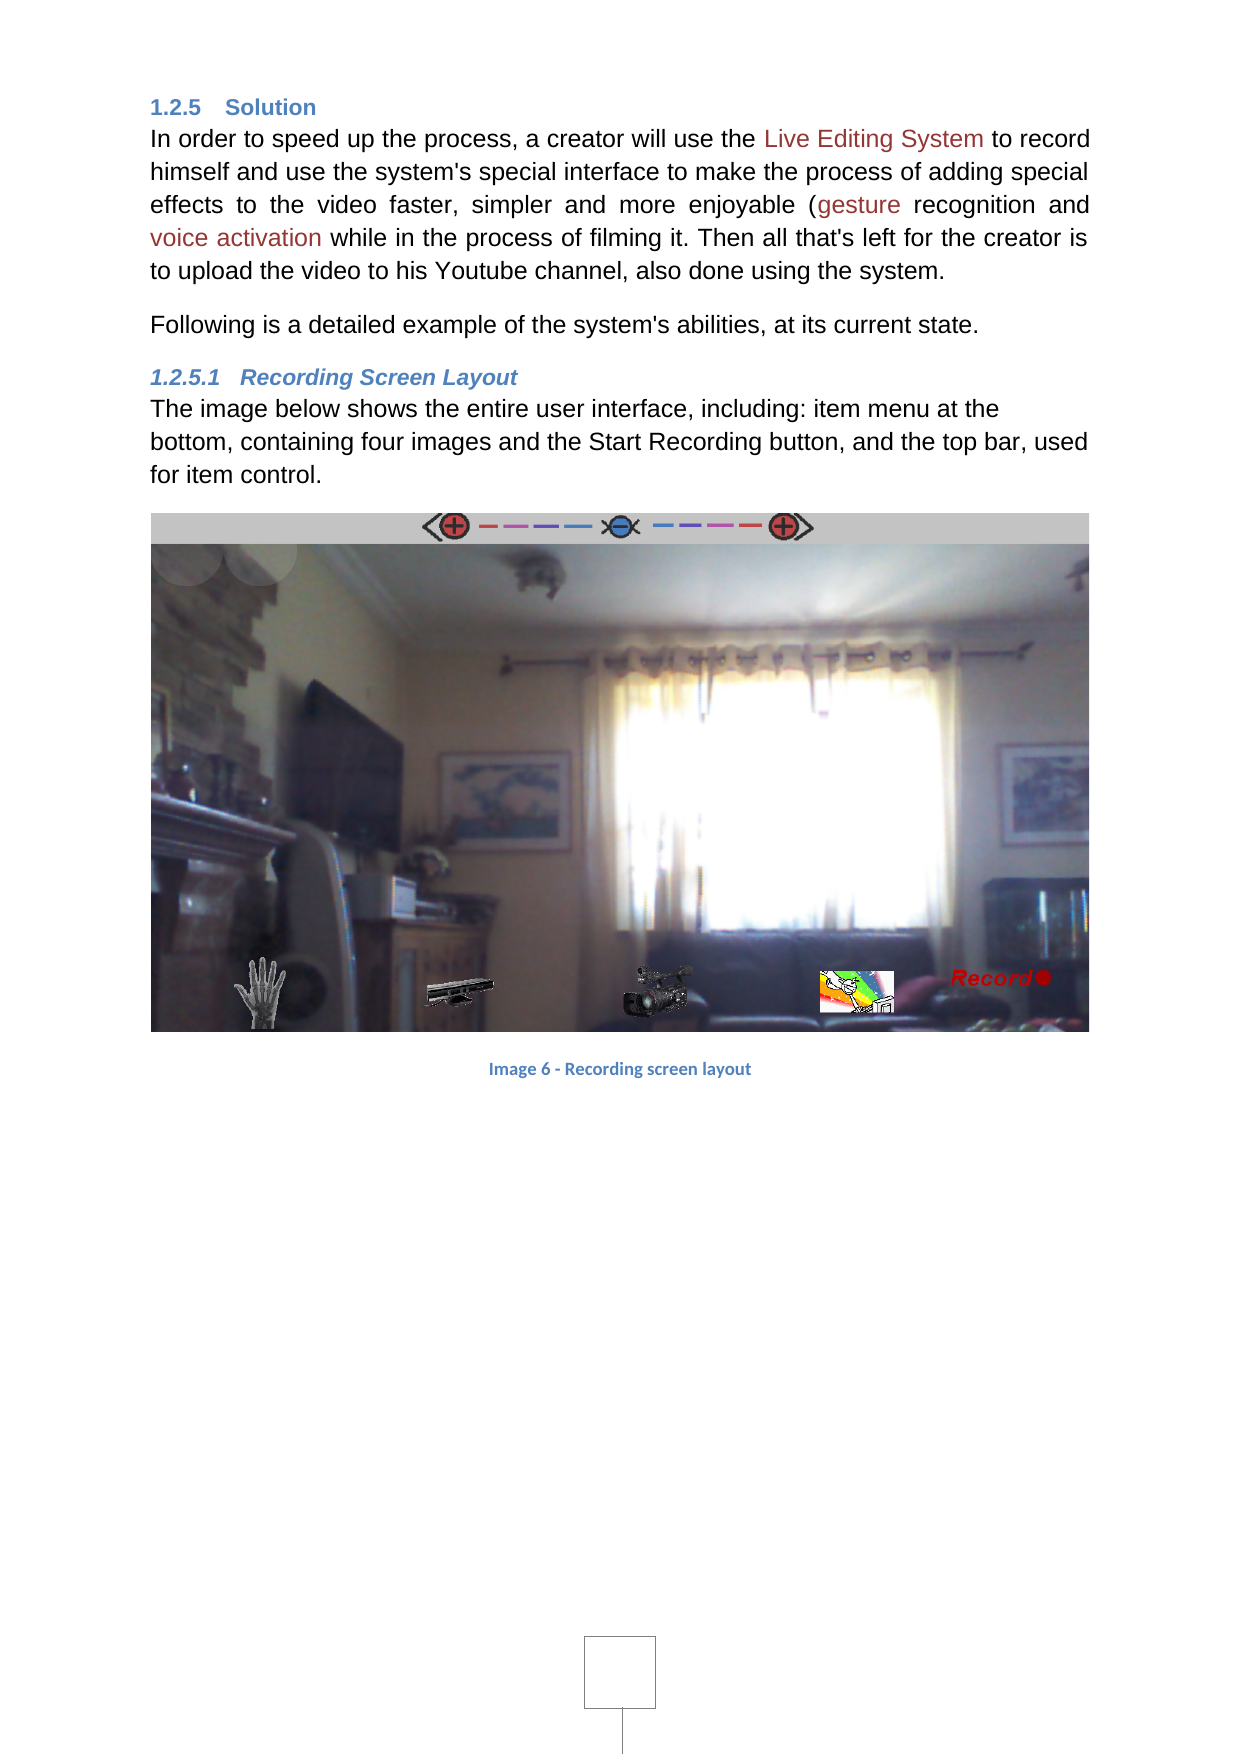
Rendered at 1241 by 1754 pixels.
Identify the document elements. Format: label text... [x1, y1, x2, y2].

text In order to speed up the process, a creator will use the Live Editing System to record himself and use the system's special interface to make the process of adding special effects to the video faster, simpler and more enjoyable (gesture recognition and voice activation while in the process of filming it. Then all that's left for the creator is to upload the video to his Youtube channel, also done using the system. [150, 124, 1090, 285]
picture [151, 513, 1090, 1032]
text The image below shows the entire user interface, including: item menu at the bottom, containing four images and the Start Recording button, and the top bar, used for item control. [150, 394, 1090, 489]
subtitle Solution [150, 94, 1090, 120]
text Following is a detailed example of the system's abilities, at its current state. [150, 310, 1090, 339]
subtitle Recording Screen Layout [150, 364, 1090, 390]
